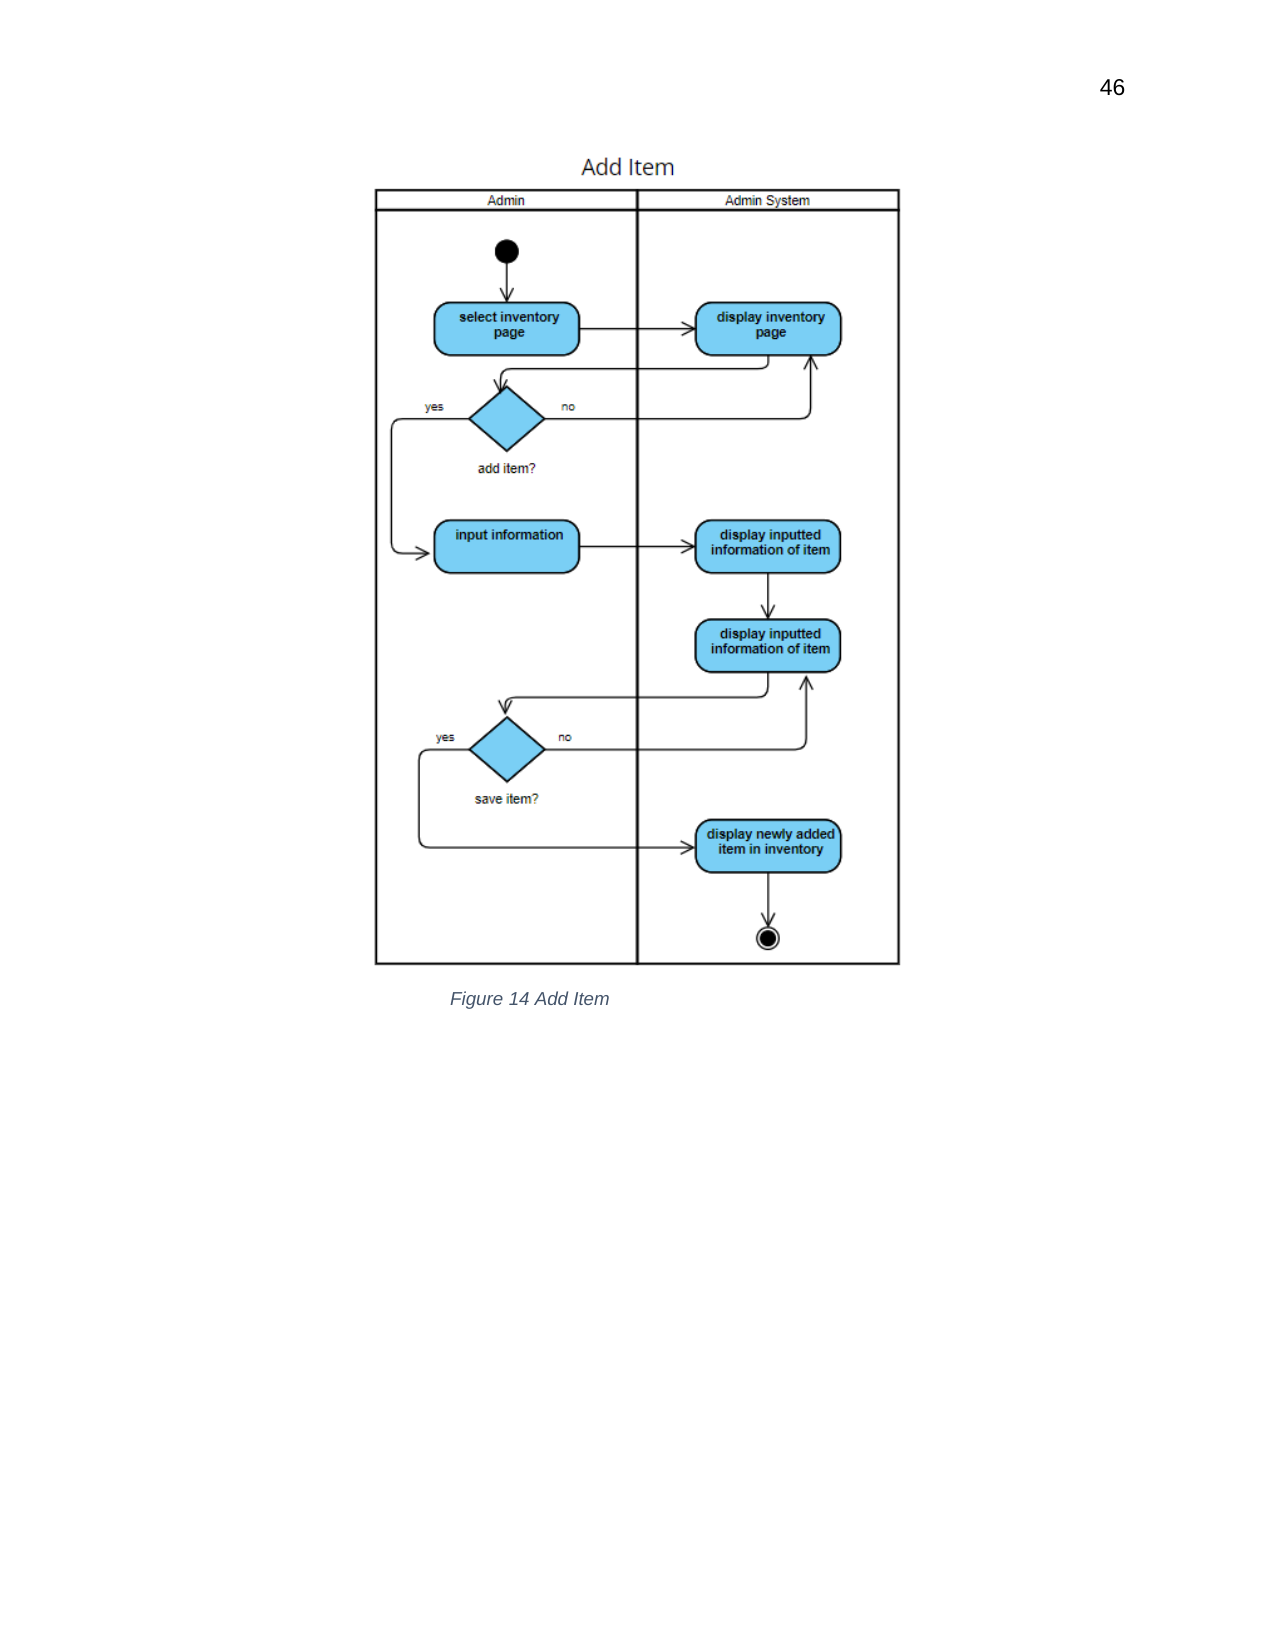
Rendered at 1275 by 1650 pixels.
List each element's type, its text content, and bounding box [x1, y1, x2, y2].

picture [371, 150, 904, 969]
text Figure 14 Add Item [375, 987, 1125, 1009]
